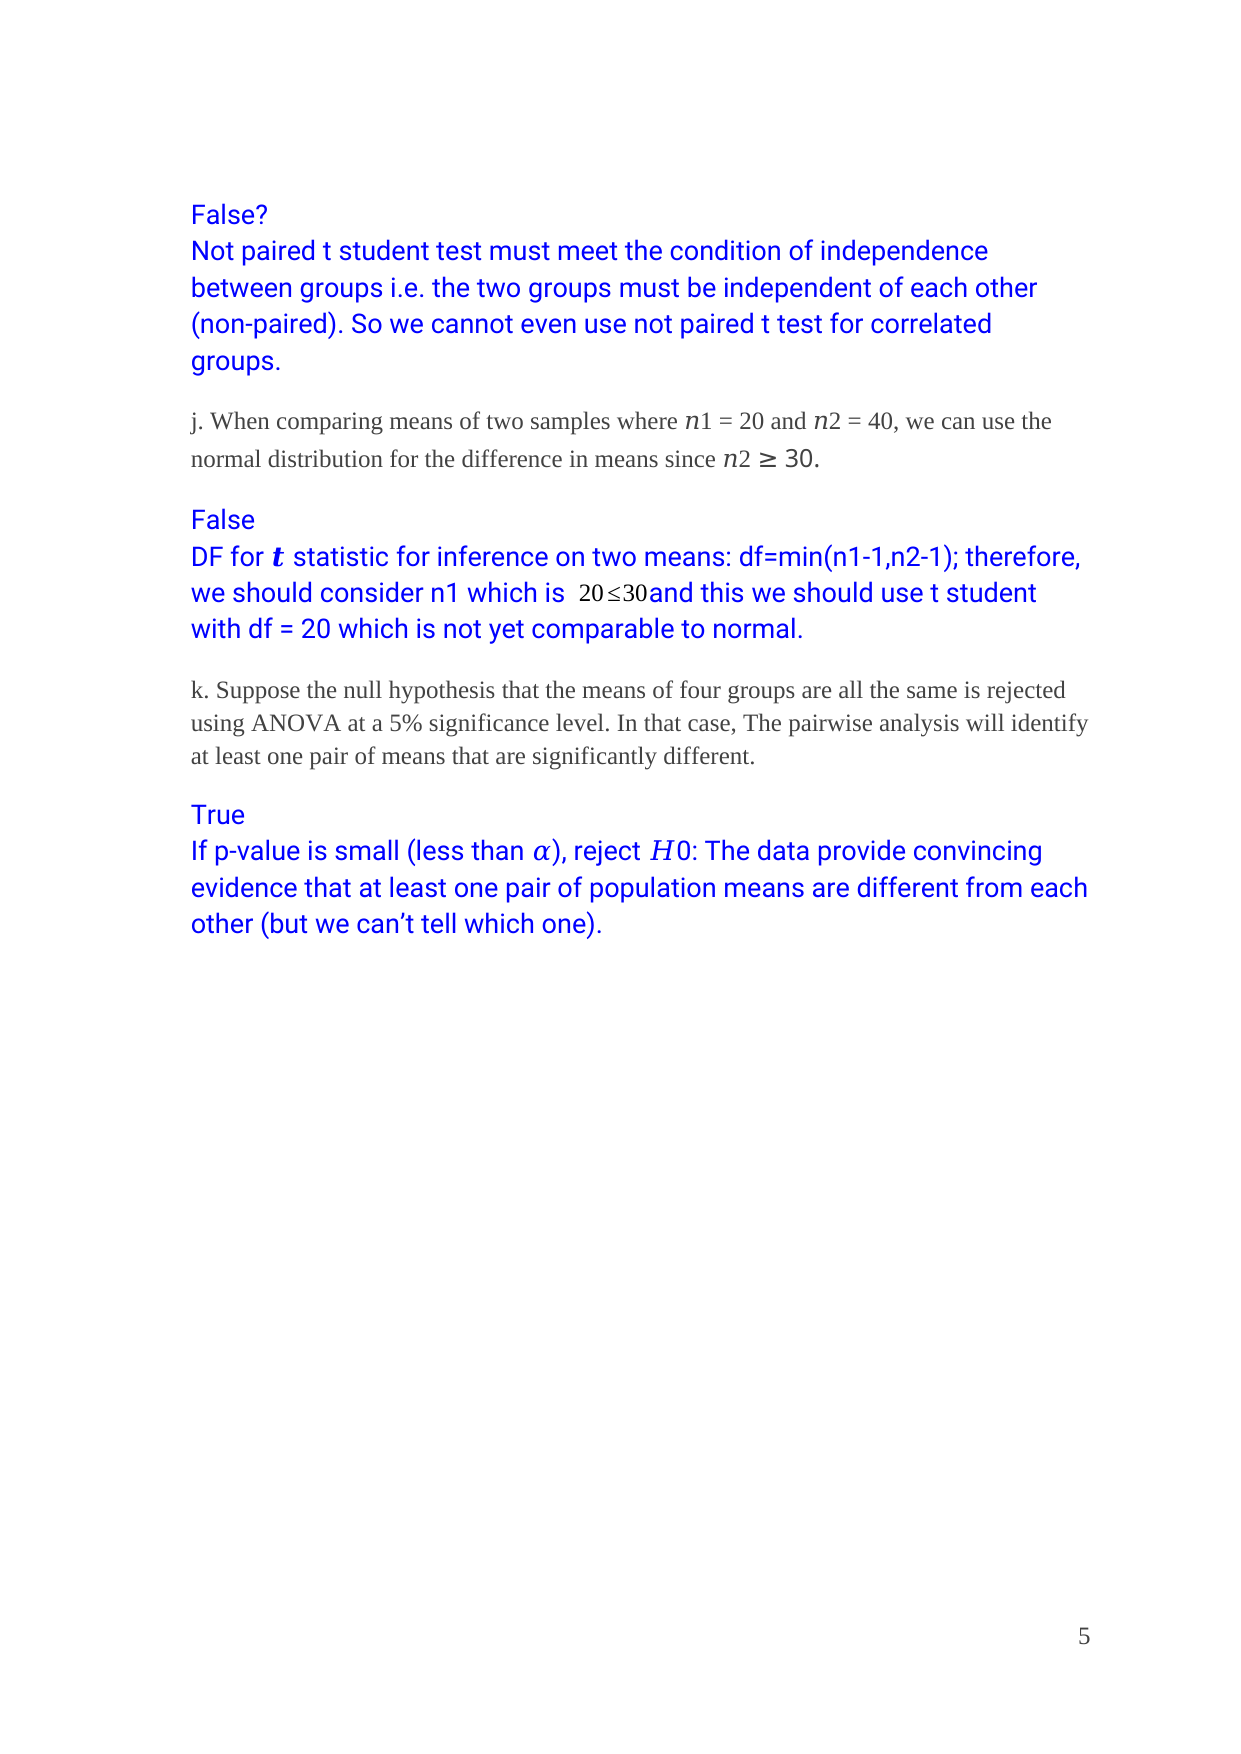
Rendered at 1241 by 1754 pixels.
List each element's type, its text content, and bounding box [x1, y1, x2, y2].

text True If p-value is small (less than 𝛼), reject 𝐻0: The data provide convincing evidence that at least one pair of population means are different from each other (but we can’t tell which one). [191, 799, 1090, 940]
text False? Not paired t student test must meet the condition of independence between groups i.e. the two groups must be independent of each other (non-paired). So we cannot even use not paired t test for correlated groups. [191, 199, 1090, 377]
text False DF for 𝒕 statistic for inference on two means: df=min(n1-1,n2-1); therefore, we should consider n1 which is and this we should use t student with df = 20 which is not yet comparable to normal. [191, 504, 1090, 646]
text k. Suppose the null hypothesis that the means of four groups are all the same is rejected using ANOVA at a 5% significance level. In that case, The pairwise analysis will identify at least one pair of means that are significantly different. [191, 675, 1090, 770]
text j. When comparing means of two samples where 𝑛1 = 20 and 𝑛2 = 40, we can use the normal distribution for the difference in means since 𝑛2 ≥ 30. [191, 406, 1090, 474]
